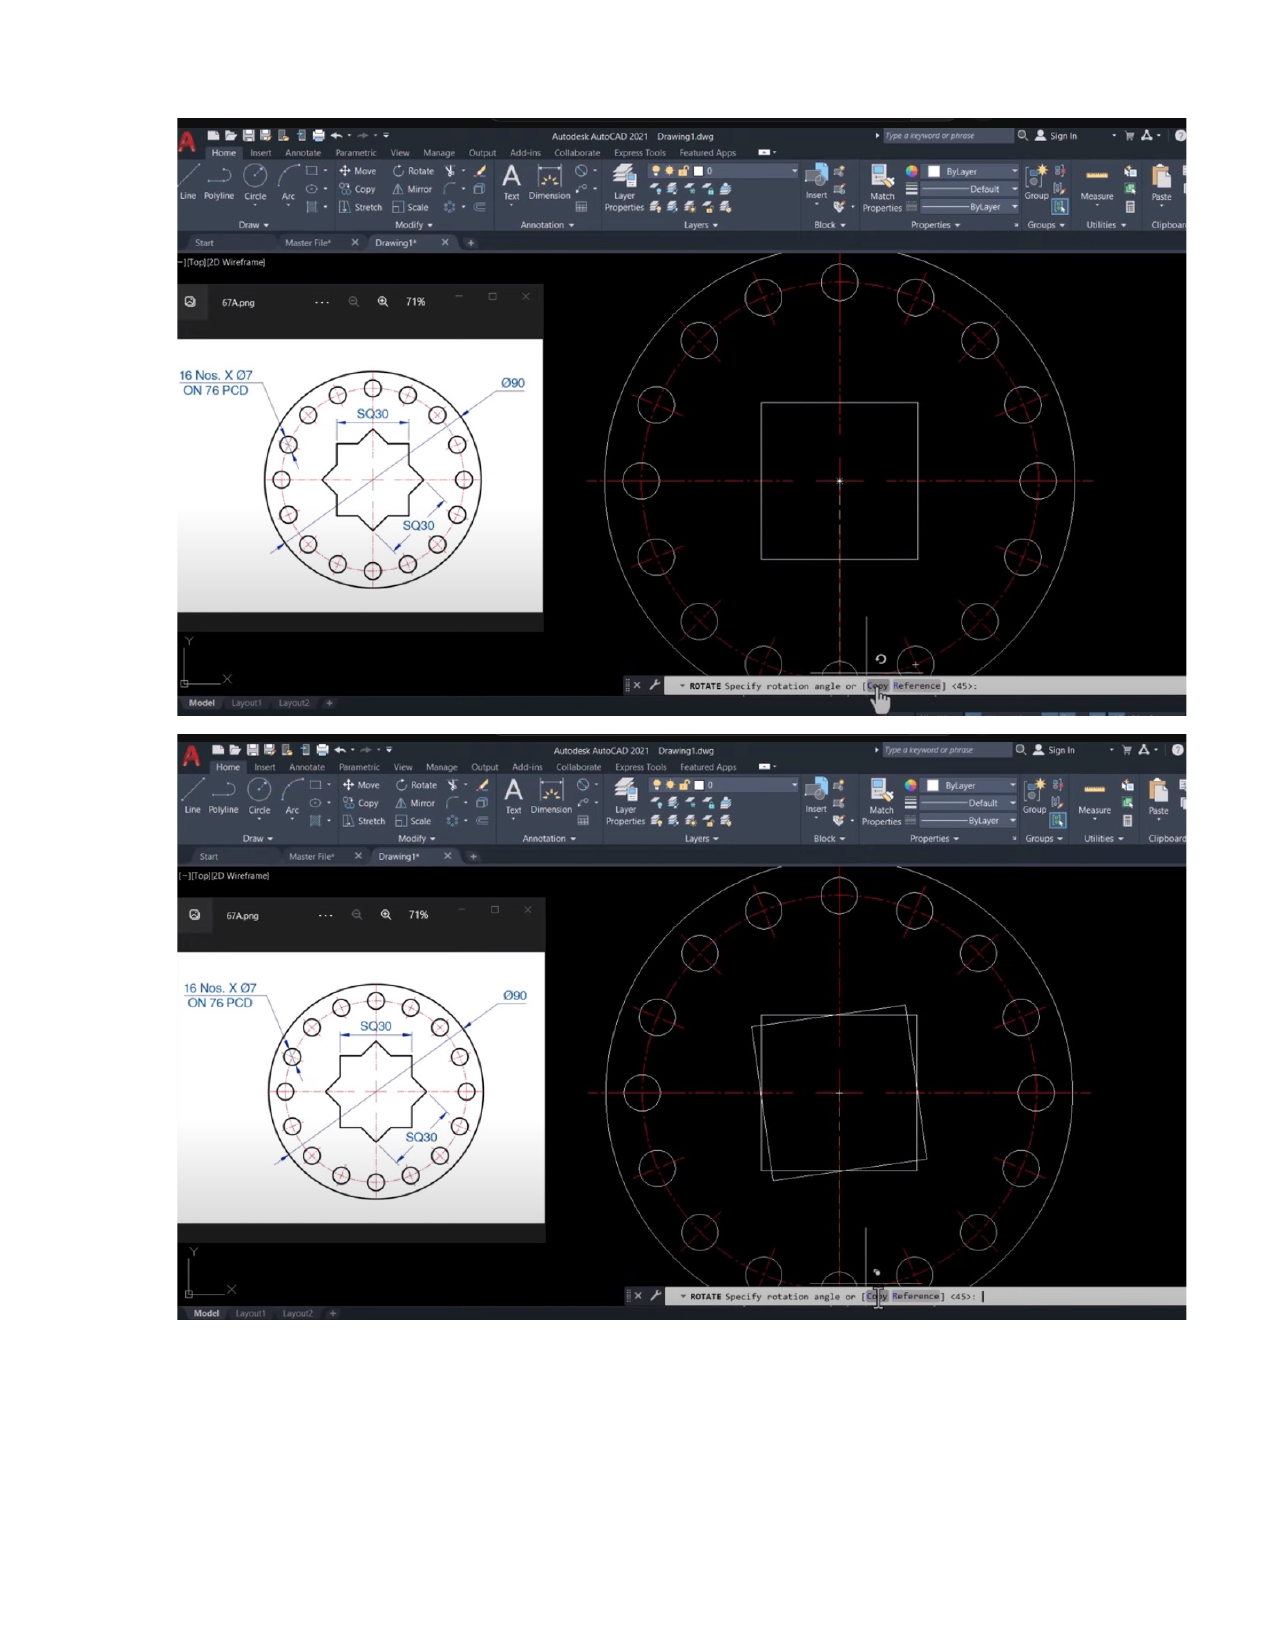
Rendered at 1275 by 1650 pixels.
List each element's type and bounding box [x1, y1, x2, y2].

picture [177, 734, 1187, 1320]
picture [177, 118, 1187, 716]
